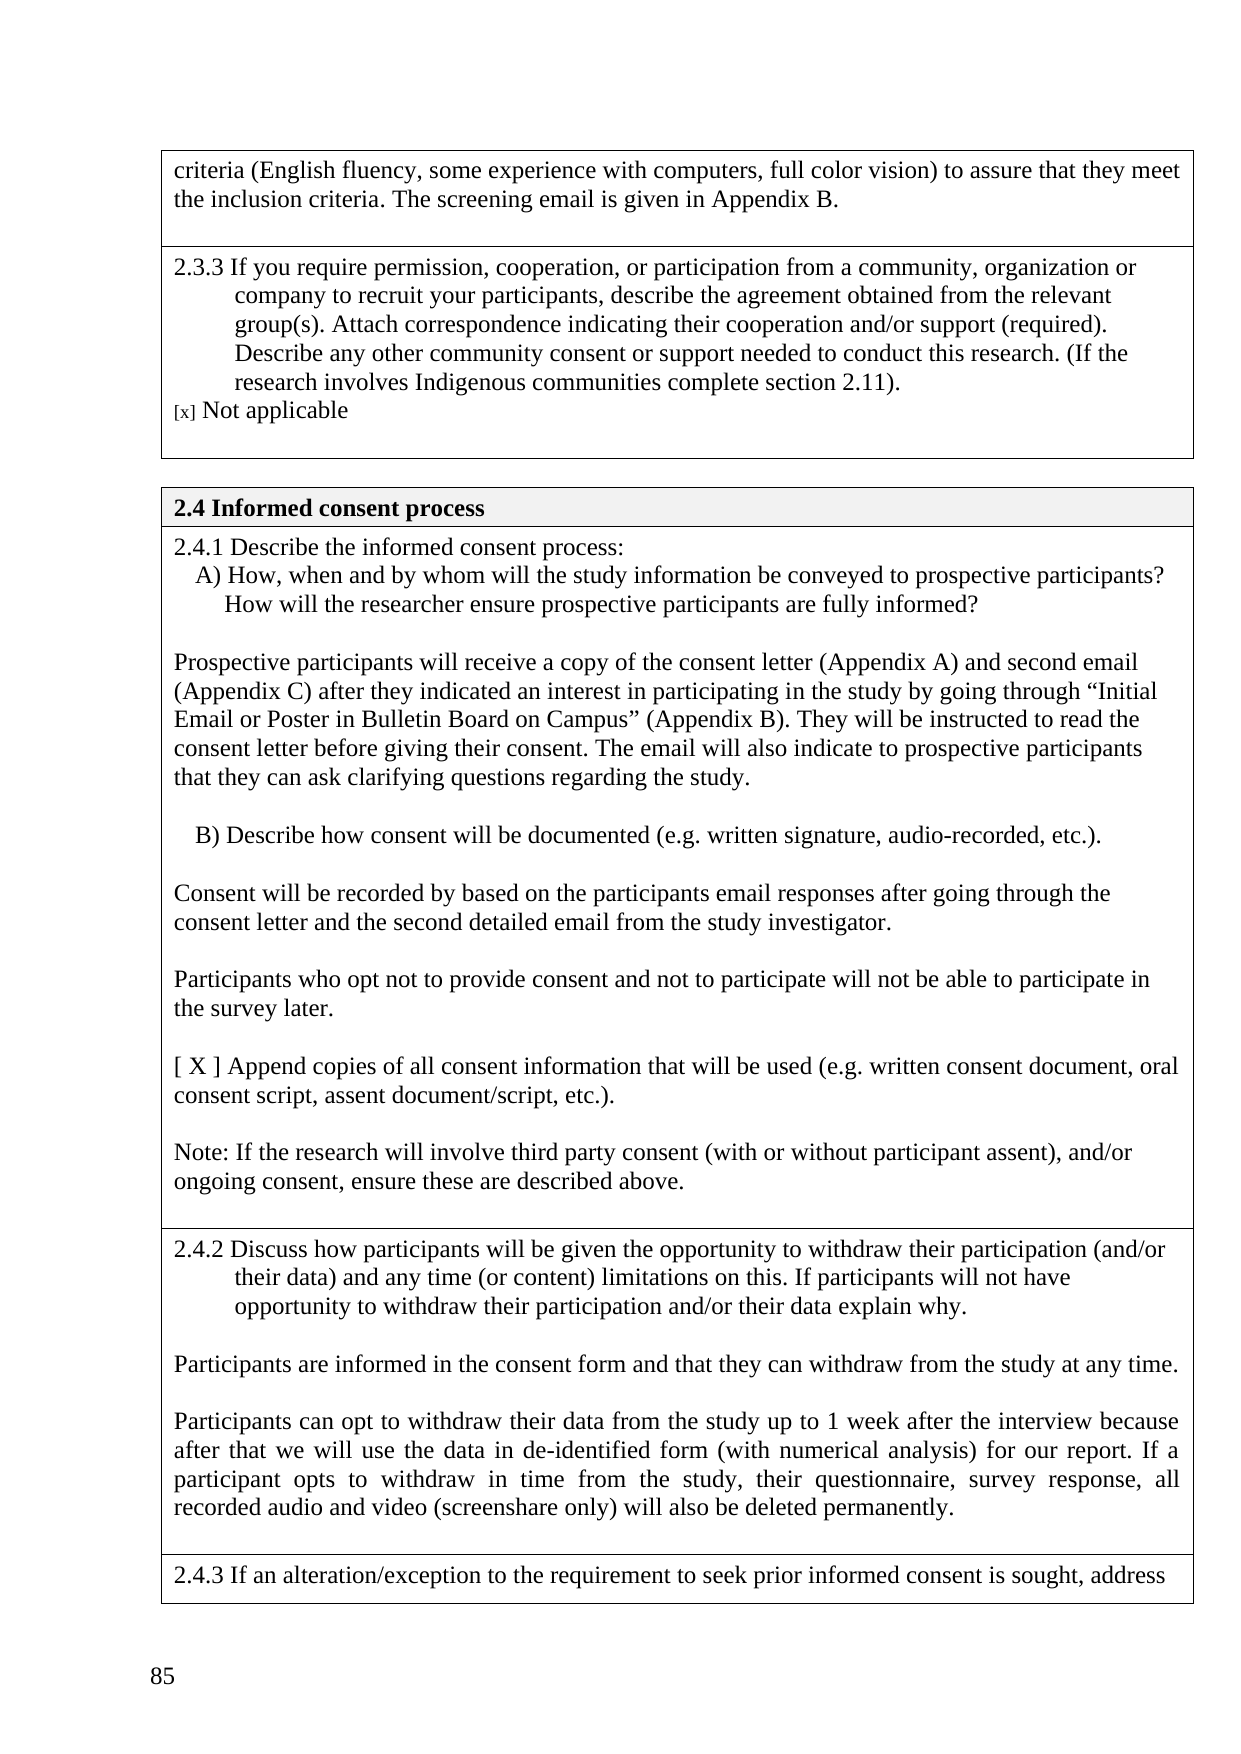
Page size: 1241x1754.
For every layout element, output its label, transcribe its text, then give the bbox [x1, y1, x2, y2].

table_cell 2.4.1 Describe the informed consent process: A) How, when and by whom will the study information be conveyed to prospective participants? How will the researcher ensure prospective participants are fully informed? Prospective participants will receive a copy of the consent letter (Appendix A) and second email (Appendix C) after they indicated an interest in participating in the study by going through “Initial Email or Poster in Bulletin Board on Campus” (Appendix B). They will be instructed to read the consent letter before giving their consent. The email will also indicate to prospective participants that they can ask clarifying questions regarding the study. B) Describe how consent will be documented (e.g. written signature, audio-recorded, etc.). Consent will be recorded by based on the participants email responses after going through the consent letter and the second detailed email from the study investigator. Participants who opt not to provide consent and not to participate will not be able to participate in the survey later. [ X ] Append copies of all consent information that will be used (e.g. written consent document, oral consent script, assent document/script, etc.). Note: If the research will involve third party consent (with or without participant assent), and/or ongoing consent, ensure these are described above. [162, 527, 1193, 1228]
table_cell 2.3.3 If you require permission, cooperation, or participation from a community, organization or company to recruit your participants, describe the agreement obtained from the relevant group(s). Attach correspondence indicating their cooperation and/or support (required). Describe any other community consent or support needed to conduct this research. (If the research involves Indigenous communities complete section 2.11). [x] Not applicable [162, 247, 1193, 457]
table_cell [162, 151, 1193, 246]
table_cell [162, 1555, 1193, 1603]
table_header 2.4 Informed consent process [162, 488, 1193, 526]
table_cell 2.4.2 Discuss how participants will be given the opportunity to withdraw their participation (and/or their data) and any time (or content) limitations on this. If participants will not have opportunity to withdraw their participation and/or their data explain why. Participants are informed in the consent form and that they can withdraw from the study at any time. Participants can opt to withdraw their data from the study up to 1 week after the interview because after that we will use the data in de-identified form (with numerical analysis) for our report. If a participant opts to withdraw in time from the study, their questionnaire, survey response, all recorded audio and video (screenshare only) will also be deleted permanently. [162, 1229, 1193, 1554]
